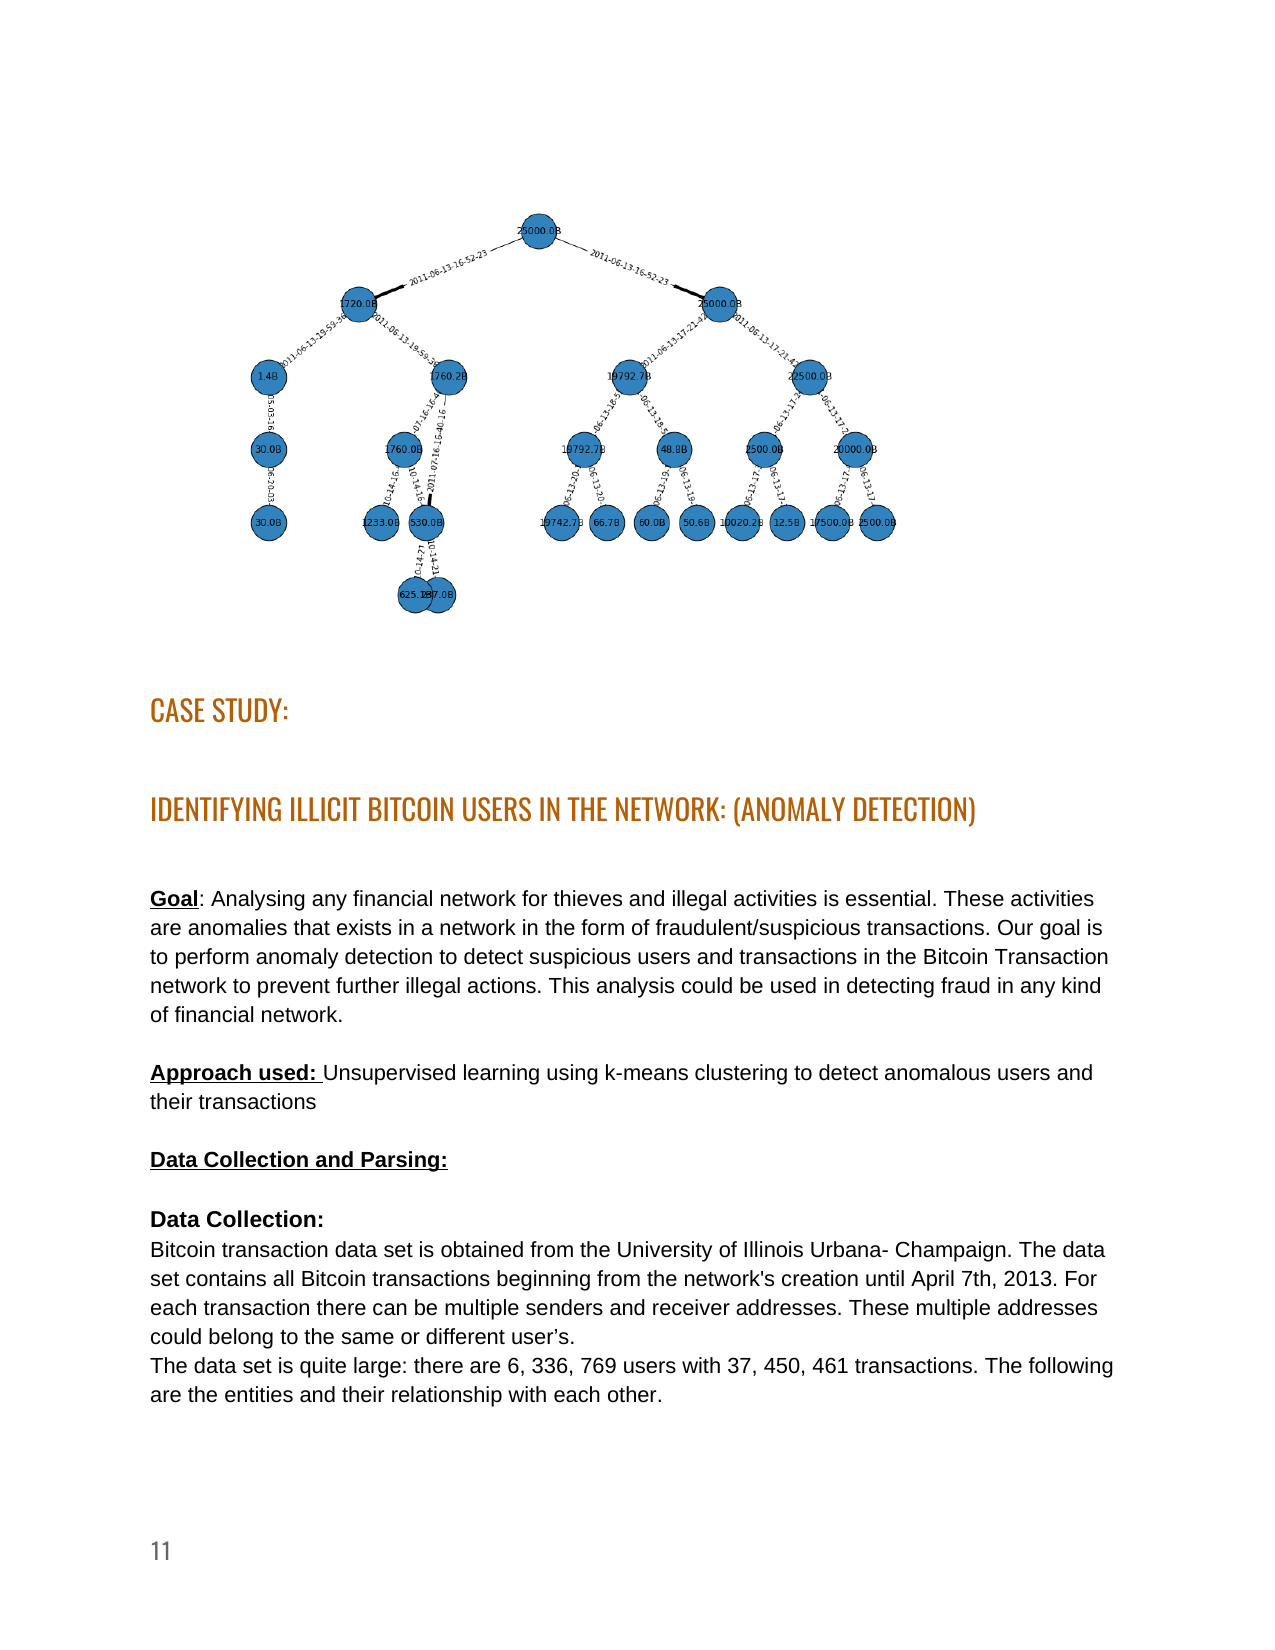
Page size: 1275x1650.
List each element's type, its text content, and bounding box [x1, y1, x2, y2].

text Goal: Analysing any financial network for thieves and illegal activities is essential. These activities are anomalies that exists in a network in the form of fraudulent/suspicious transactions. Our goal is to perform anomaly detection to detect suspicious users and transactions in the Bitcoin Transaction network to prevent further illegal actions. This analysis could be used in detecting fraud in any kind of financial network. [150, 886, 1125, 1027]
text Bitcoin transaction data set is obtained from the University of Illinois Urbana- Champaign. The data set contains all Bitcoin transactions beginning from the network's creation until April 7th, 2013. For each transaction there can be multiple senders and receiver addresses. These multiple addresses could belong to the same or different user’s. [150, 1237, 1125, 1349]
text Data Collection: [150, 1206, 1125, 1233]
text The data set is quite large: there are 6, 336, 769 users with 37, 450, 461 transactions. The following are the entities and their relationship with each other. [150, 1352, 1125, 1407]
text Data Collection and Parsing: [150, 1147, 1125, 1172]
text CASE STUDY: [150, 687, 1125, 731]
text IDENTIFYING ILLICIT BITCOIN USERS IN THE NETWORK: (ANOMALY DETECTION) [150, 787, 1125, 830]
picture [150, 150, 1091, 684]
text Approach used: Unsupervised learning using k-means clustering to detect anomalous users and their transactions [150, 1060, 1125, 1114]
